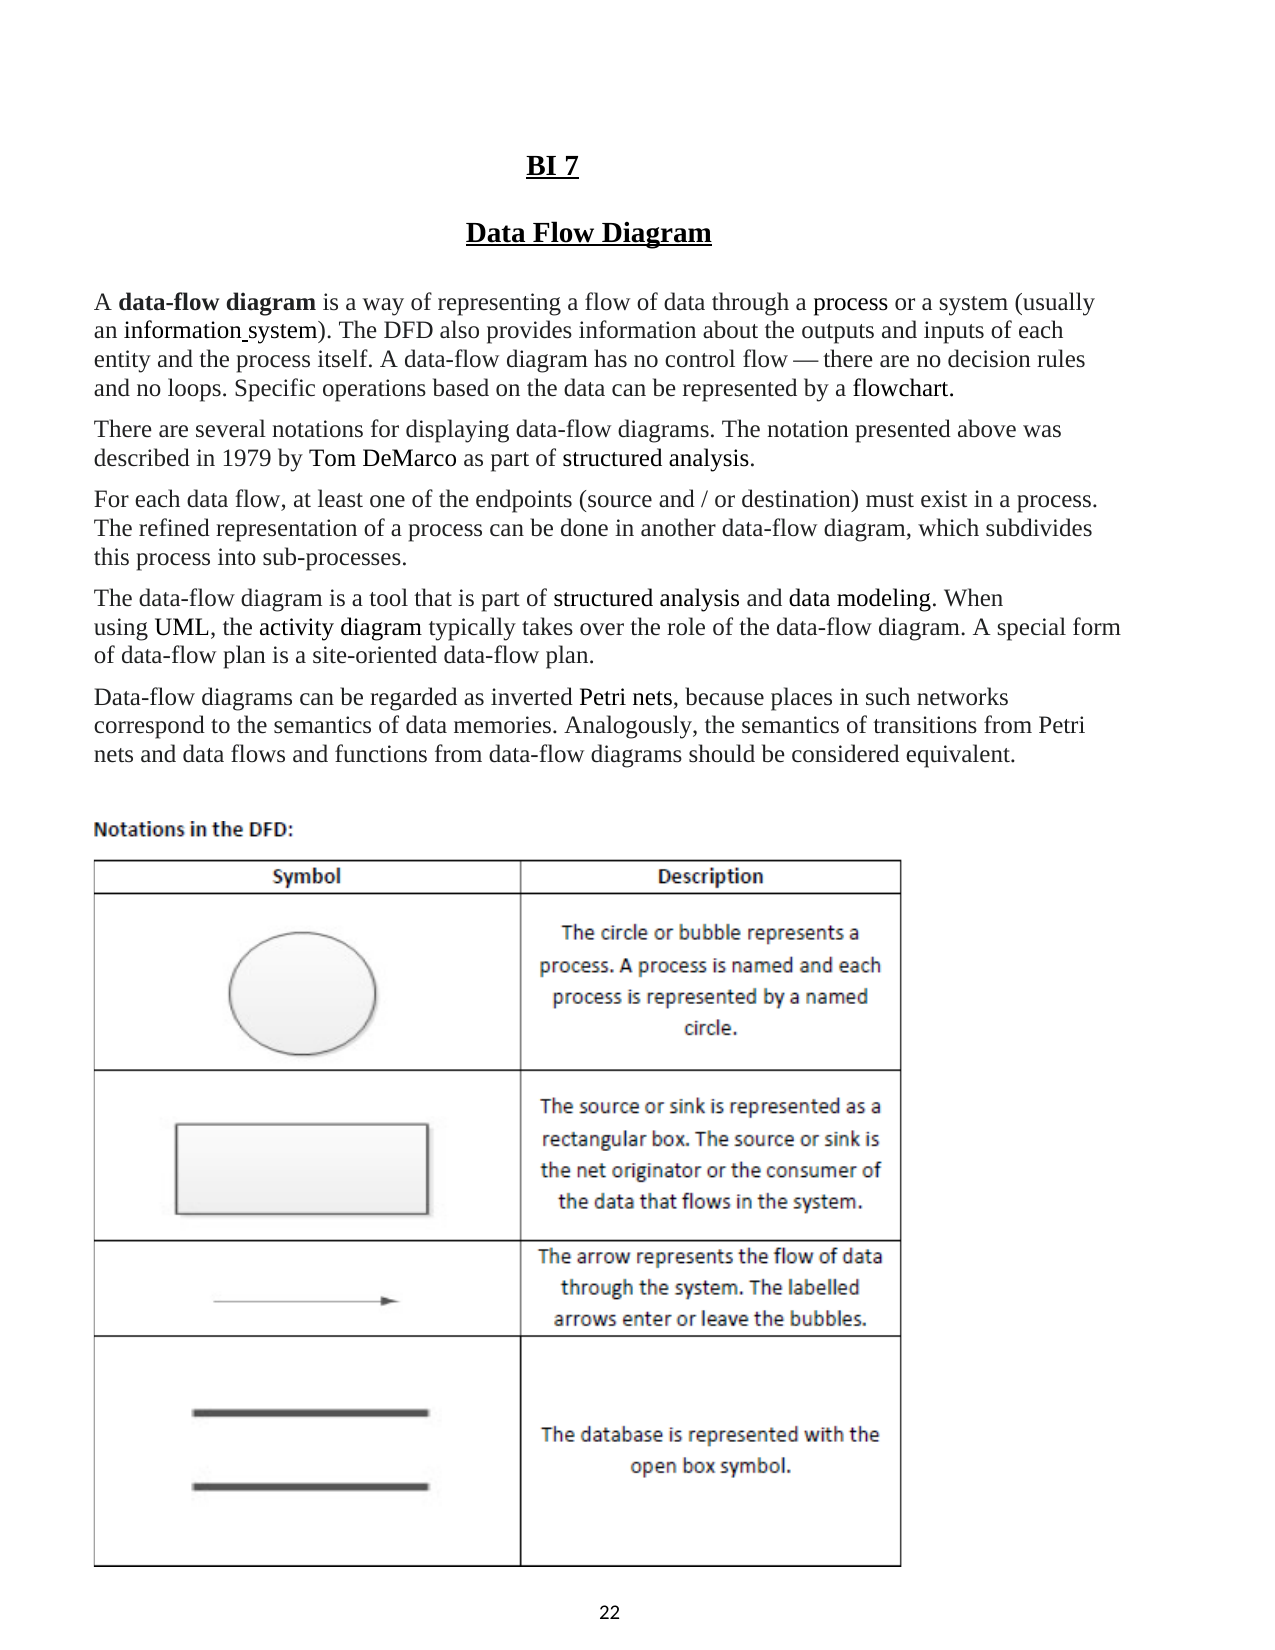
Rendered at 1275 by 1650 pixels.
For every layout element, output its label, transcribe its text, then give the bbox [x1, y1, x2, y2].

text For each data flow, at least one of the endpoints (source and / or destination) must exist in a process. The refined representation of a process can be done in another data-flow diagram, which subdivides this process into sub-processes. [94, 484, 1125, 570]
text BI 7 [94, 148, 1125, 182]
text Data Flow Diagram [94, 215, 1125, 249]
text There are several notations for displaying data-flow diagrams. The notation presented above was described in 1979 by Tom DeMarco as part of structured analysis. [94, 414, 1125, 472]
text Data-flow diagrams can be regarded as inverted Petri nets, because places in such networks correspond to the semantics of data memories. Analogously, the semantics of transitions from Petri nets and data flows and functions from data-flow diagrams should be considered equivalent. [94, 682, 1125, 768]
picture [93, 821, 902, 1567]
text The data-flow diagram is a tool that is part of structured analysis and data modeling. When using UML, the activity diagram typically takes over the role of the data-flow diagram. A special form of data-flow plan is a site-oriented data-flow plan. [94, 583, 1125, 669]
text A data-flow diagram is a way of representing a flow of data through a process or a system (usually an information system). The DFD also provides information about the outputs and inputs of each entity and the process itself. A data-flow diagram has no control flow — there are no decision rules and no loops. Specific operations based on the data can be represented by a flowchart. [94, 287, 1125, 402]
